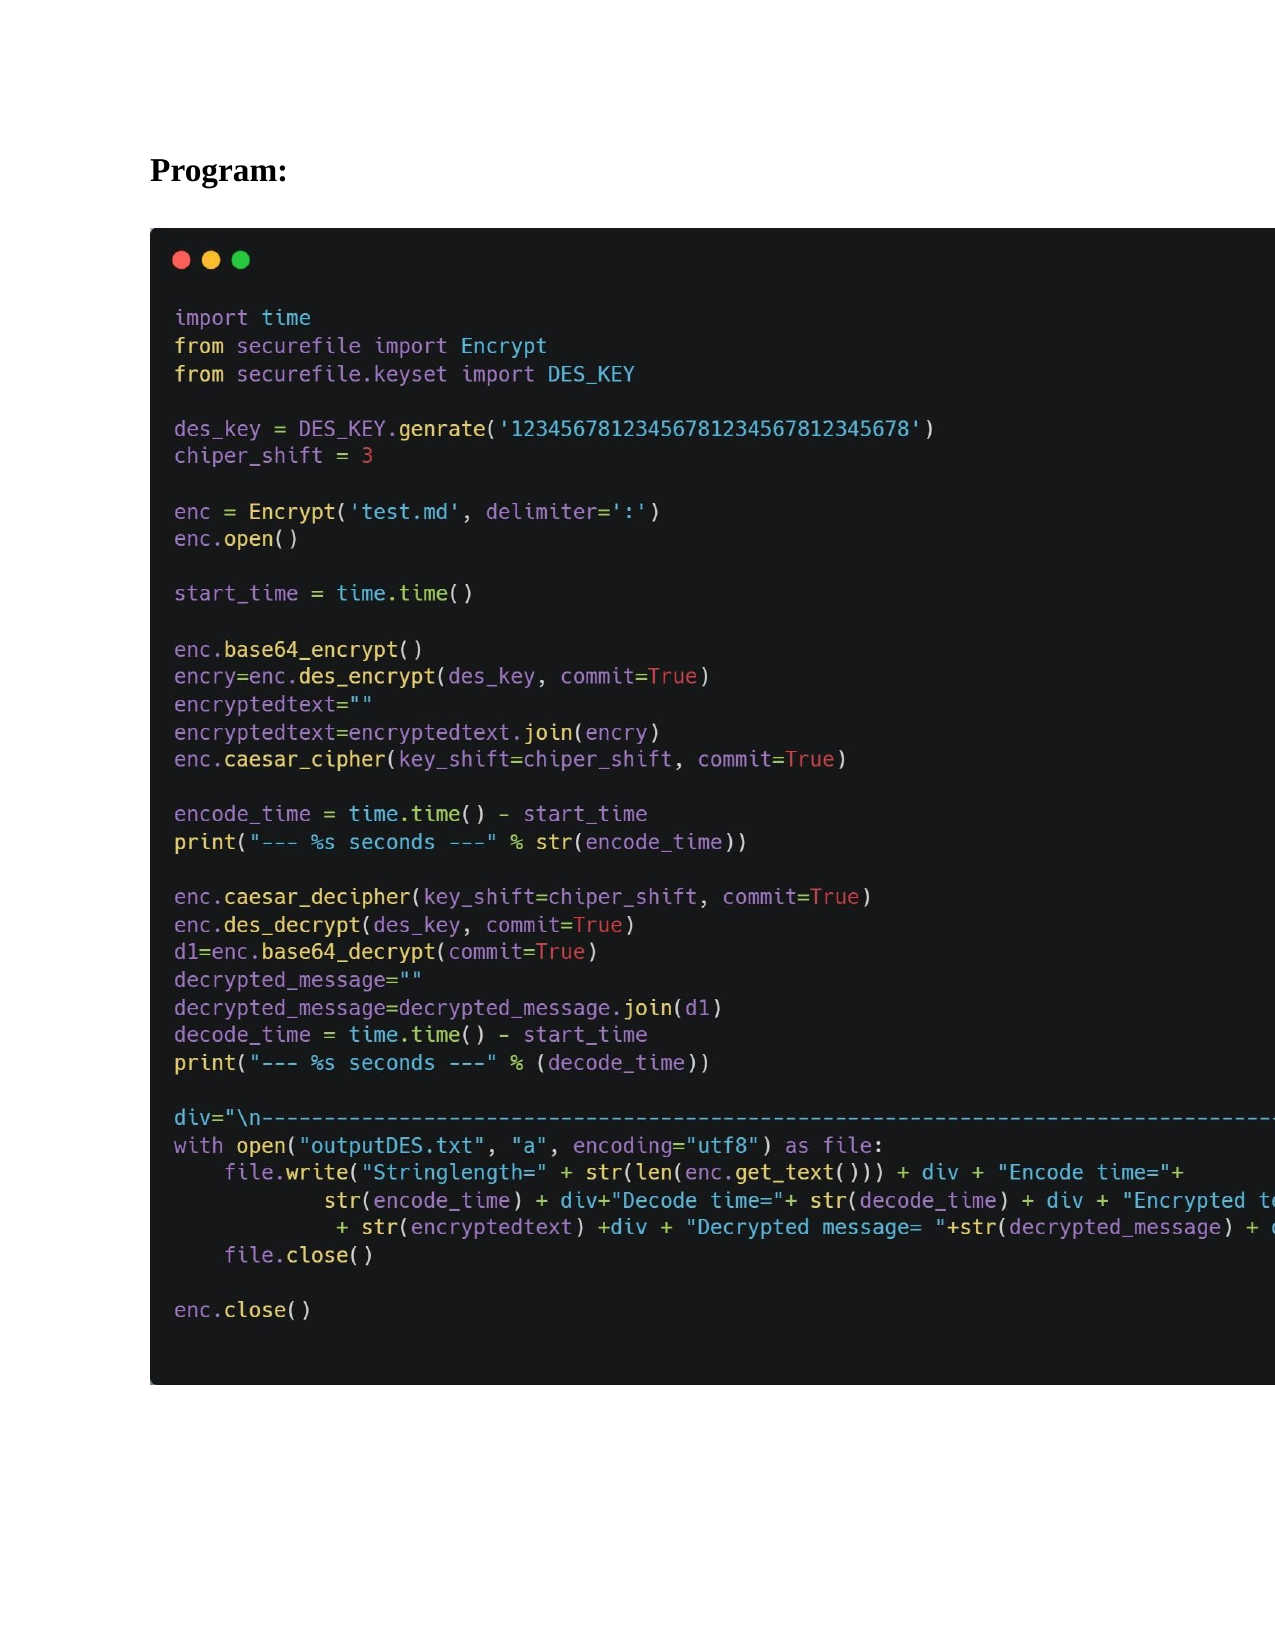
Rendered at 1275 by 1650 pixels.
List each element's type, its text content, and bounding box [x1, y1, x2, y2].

text Program: [150, 150, 1124, 188]
picture [150, 228, 1275, 1385]
